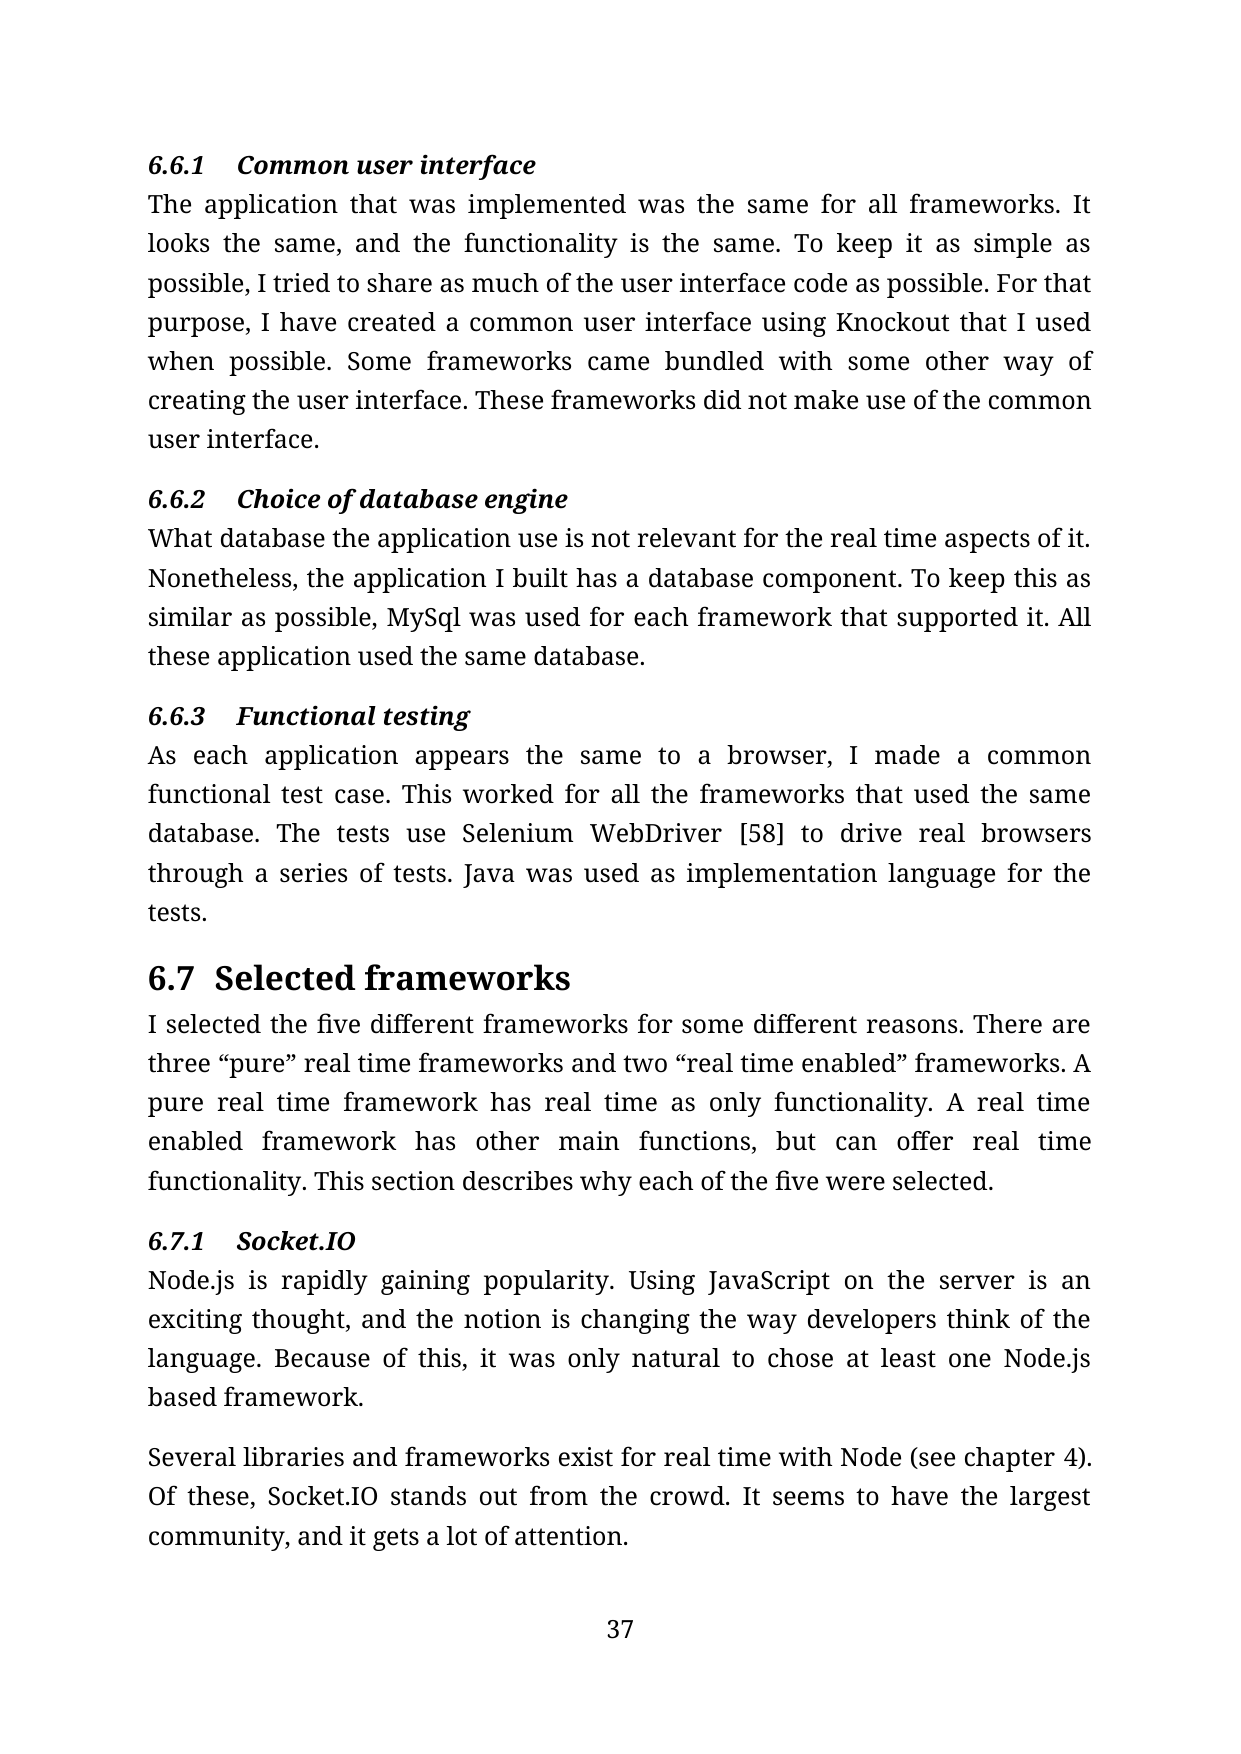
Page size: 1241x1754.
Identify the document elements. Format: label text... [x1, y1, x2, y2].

text Node.js is rapidly gaining popularity. Using JavaScript on the server is an exciting thought, and the notion is changing the way developers think of the language. Because of this, it was only natural to chose at least one Node.js based framework. [148, 1262, 1092, 1414]
text I selected the five different frameworks for some different reasons. There are three “pure” real time frameworks and two “real time enabled” frameworks. A pure real time framework has real time as only functionality. A real time enabled framework has other main functions, but can offer real time functionality. This section describes why each of the five were selected. [148, 1007, 1092, 1197]
text The application that was implemented was the same for all frameworks. It looks the same, and the functionality is the same. To keep it as simple as possible, I tried to share as much of the user interface code as possible. For that purpose, I have created a common user interface using Knockout that I used when possible. Some frameworks came bundled with some other way of creating the user interface. These frameworks did not make use of the common user interface. [148, 187, 1092, 456]
text What database the application use is not relevant for the real time aspects of it. Nonetheless, the application I built has a database component. To keep this as similar as possible, MySql was used for each framework that supported it. All these application used the same database. [148, 521, 1092, 673]
subtitle Common user interface [148, 148, 1092, 182]
text As each application appears the same to a browser, I made a common functional test case. This worked for all the frameworks that used the same database. The tests use Selenium WebDriver [58] to drive real browsers through a series of tests. Java was used as implementation language for the tests. [148, 738, 1092, 928]
subtitle Choice of database engine [148, 482, 1092, 516]
subtitle Selected frameworks [148, 954, 1092, 1000]
subtitle Functional testing [148, 698, 1092, 733]
subtitle Socket.IO [148, 1223, 1092, 1257]
text Several libraries and frameworks exist for real time with Node (see chapter 4). Of these, Socket.IO stands out from the crowd. It seems to have the largest community, and it gets a lot of attention. [148, 1440, 1092, 1552]
